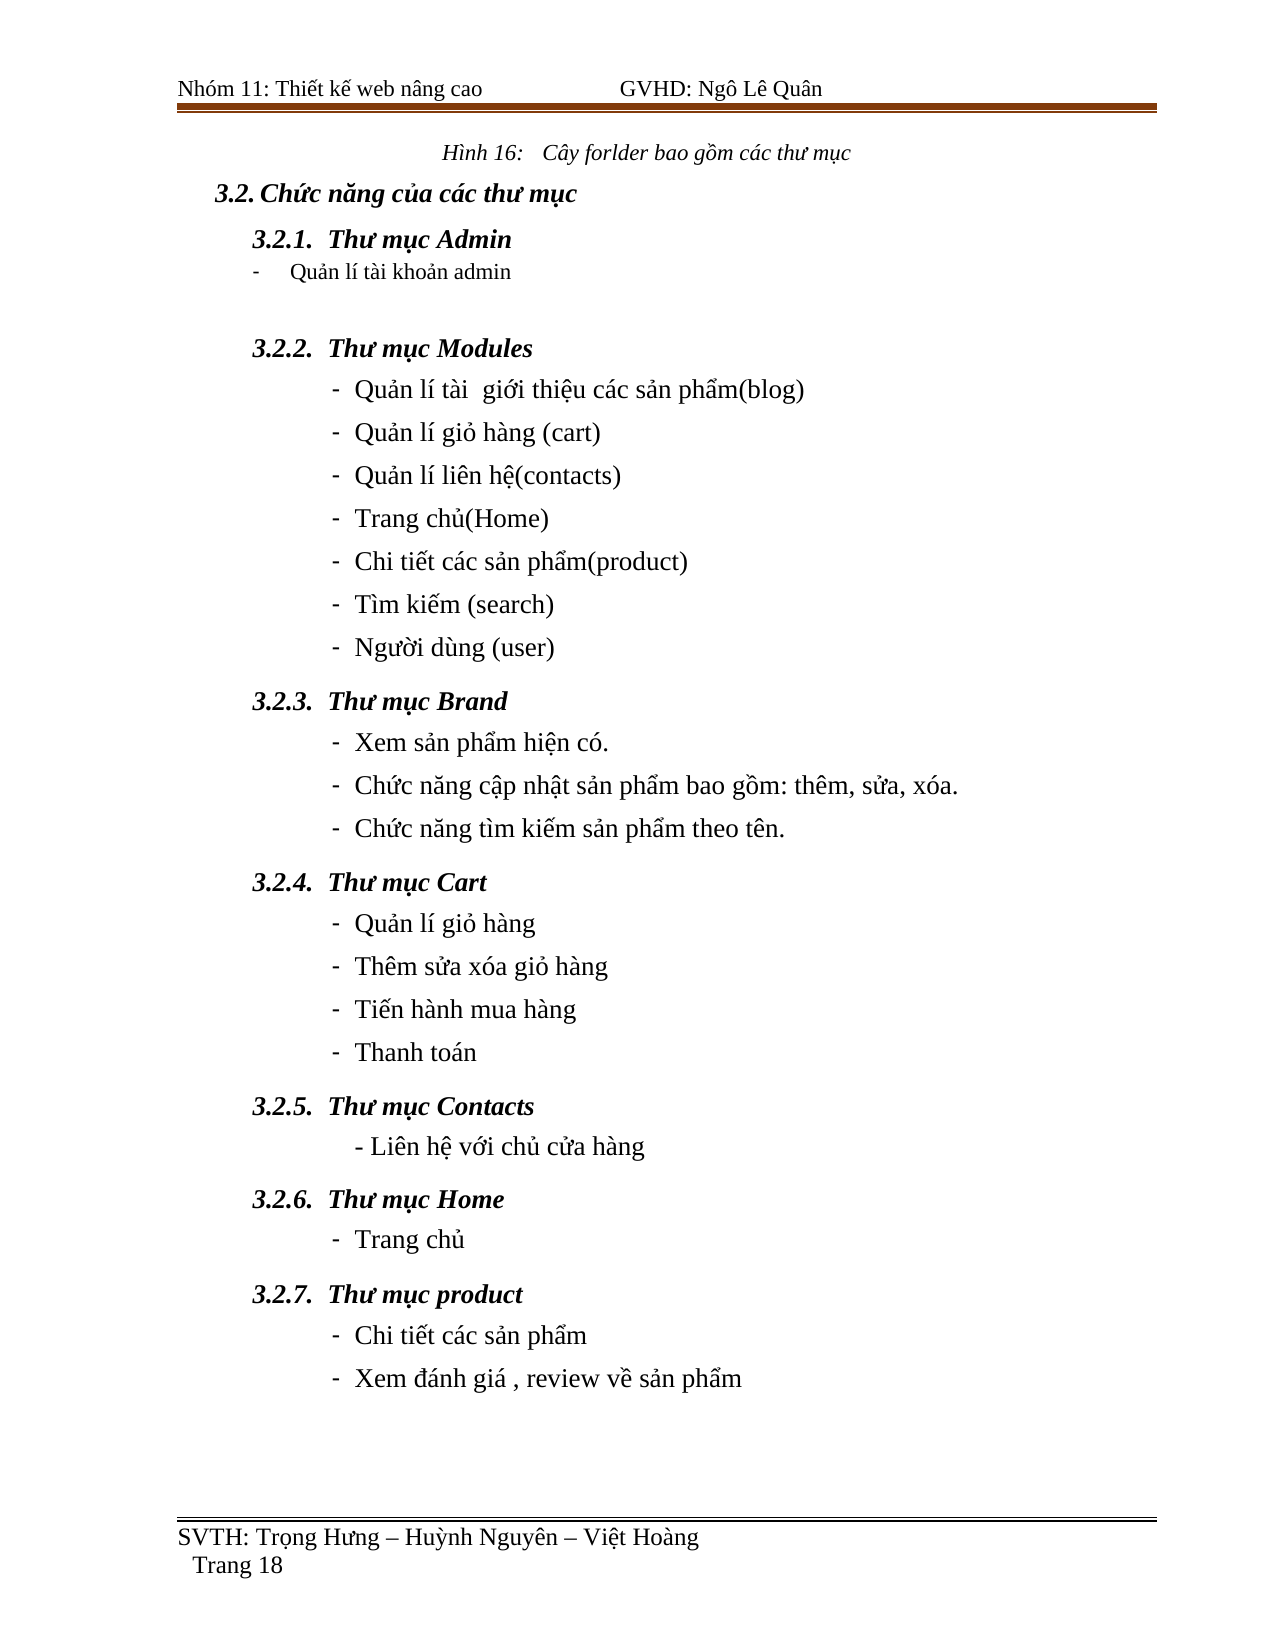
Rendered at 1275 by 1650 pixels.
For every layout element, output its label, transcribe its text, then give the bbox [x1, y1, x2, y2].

text Thư mục Home [252, 1183, 1157, 1214]
text Cây forlder bao gồm các thư mục [177, 139, 1157, 166]
list Trang chủ [332, 1223, 1157, 1256]
list Quản lí liên hệ(contacts) [332, 458, 1157, 491]
list Xem sản phẩm hiện có. [332, 725, 1157, 758]
list Xem đánh giá , review về sản phẩm [332, 1361, 1157, 1394]
list - Liên hệ với chủ cửa hàng [354, 1130, 1157, 1161]
list Tiến hành mua hàng [332, 992, 1157, 1025]
list Chức năng cập nhật sản phẩm bao gồm: thêm, sửa, xóa. [332, 768, 1157, 801]
list Quản lí giỏ hàng (cart) [332, 415, 1157, 448]
list Người dùng (user) [332, 630, 1157, 663]
text Thư mục Contacts [252, 1090, 1157, 1121]
list Thanh toán [332, 1035, 1157, 1068]
list Quản lí tài giới thiệu các sản phẩm(blog) [332, 372, 1157, 405]
list Chức năng tìm kiếm sản phẩm theo tên. [332, 811, 1157, 844]
text Chức năng của các thư mục [215, 177, 1157, 209]
list Chi tiết các sản phẩm [332, 1318, 1157, 1351]
text Thư mục Modules [252, 332, 1157, 363]
text Thư mục Cart [252, 866, 1157, 897]
list Thêm sửa xóa giỏ hàng [332, 949, 1157, 982]
text Thư mục product [252, 1278, 1157, 1309]
text Thư mục Admin [252, 223, 1157, 255]
list Trang chủ(Home) [332, 501, 1157, 534]
list Quản lí tài khoản admin [252, 257, 1157, 285]
list Quản lí giỏ hàng [332, 906, 1157, 939]
list Chi tiết các sản phẩm(product) [332, 544, 1157, 577]
list Tìm kiếm (search) [332, 587, 1157, 620]
text Thư mục Brand [252, 685, 1157, 716]
